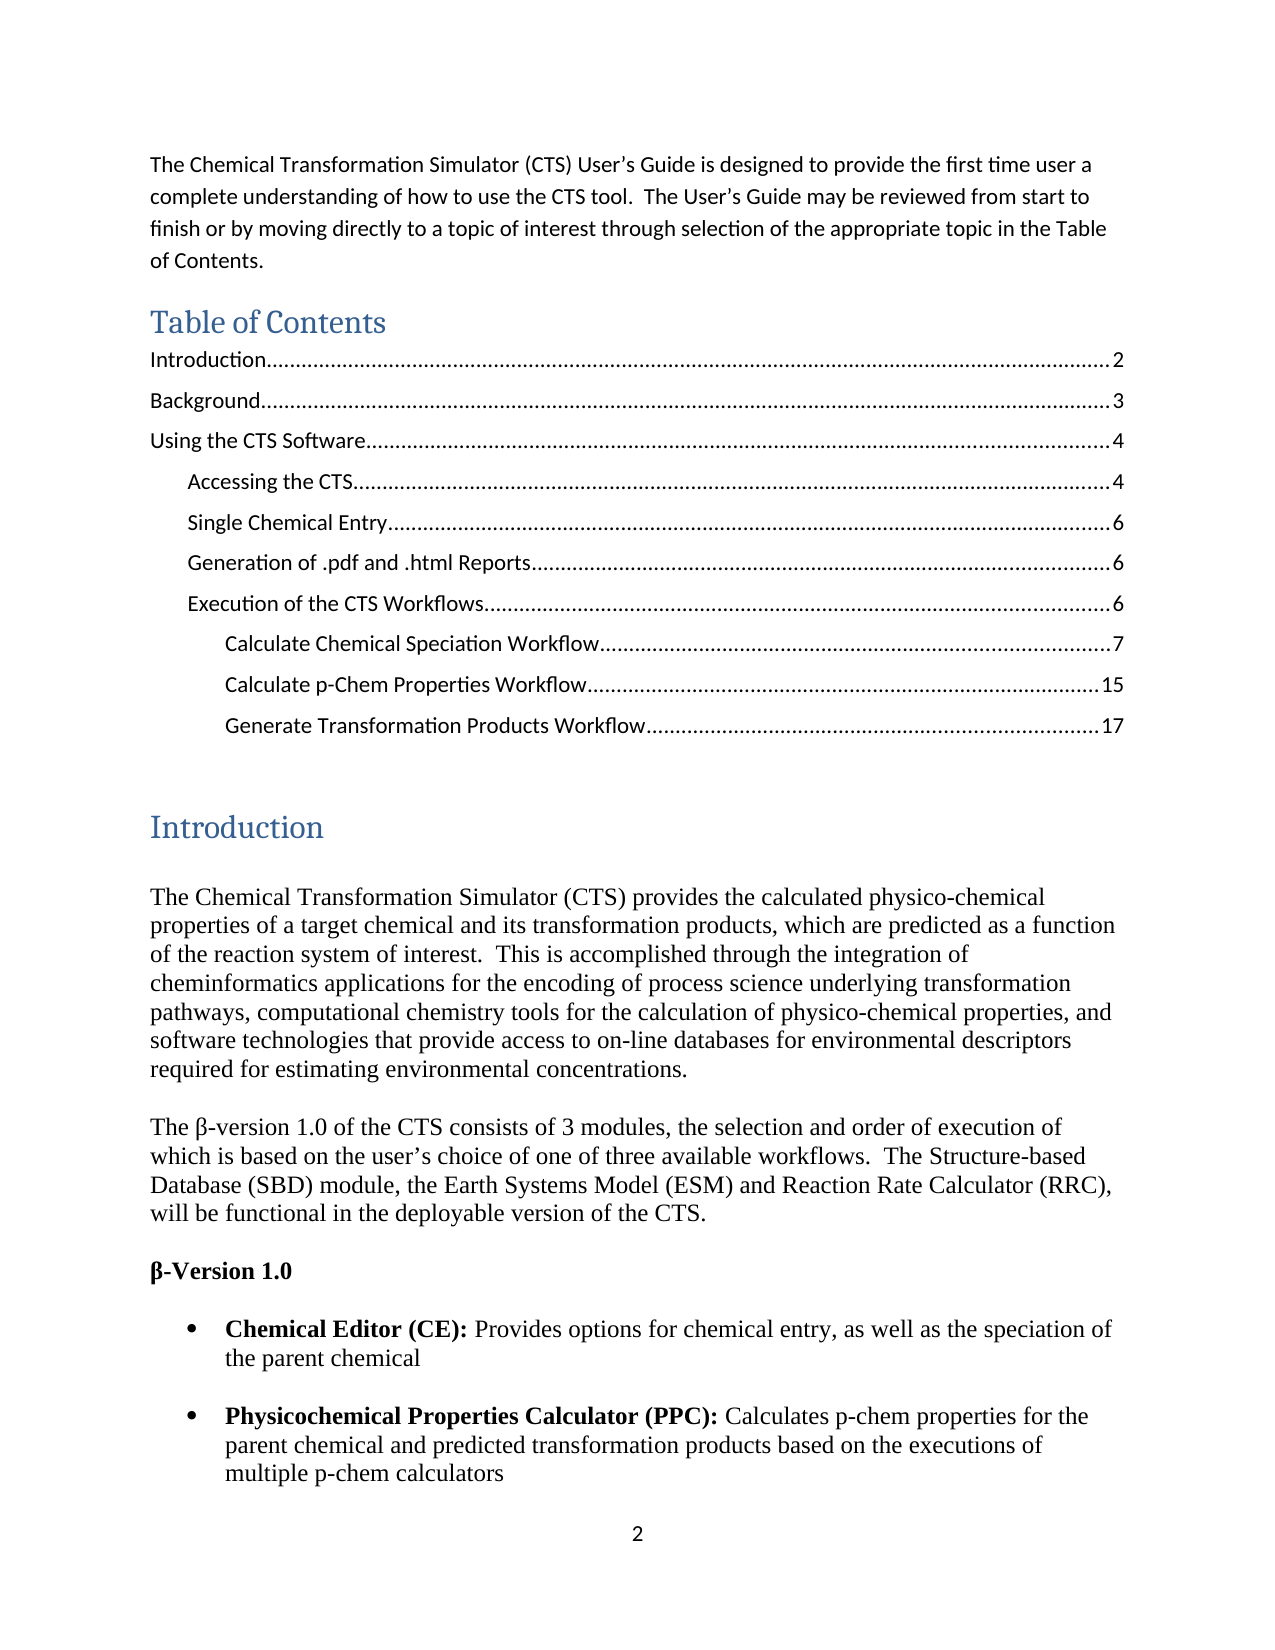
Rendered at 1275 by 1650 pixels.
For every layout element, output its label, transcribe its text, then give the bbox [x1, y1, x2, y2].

subtitle Introduction [150, 808, 1125, 847]
text The Chemical Transformation Simulator (CTS) User’s Guide is designed to provide the first time user a complete understanding of how to use the CTS tool. The User’s Guide may be reviewed from start to finish or by moving directly to a topic of interest through selection of the appropriate topic in the Table of Contents. [150, 150, 1125, 274]
text The β-version 1.0 of the CTS consists of 3 modules, the selection and order of execution of which is based on the user’s choice of one of three available workflows. The Structure-based Database (SBD) module, the Earth Systems Model (ESM) and Reaction Rate Calculator (RRC), will be functional in the deployable version of the CTS. [150, 1112, 1125, 1227]
text β-Version 1.0 [150, 1256, 1125, 1285]
list Physicochemical Properties Calculator (PPC): Calculates p-chem properties for the parent chemical and predicted transformation products based on the executions of multiple p-chem calculators [187, 1401, 1125, 1487]
text The Chemical Transformation Simulator (CTS) provides the calculated physico-chemical properties of a target chemical and its transformation products, which are predicted as a function of the reaction system of interest. This is accomplished through the integration of cheminformatics applications for the encoding of process science underlying transformation pathways, computational chemistry tools for the calculation of physico-chemical properties, and software technologies that provide access to on-line databases for environmental descriptors required for estimating environmental concentrations. [150, 882, 1125, 1083]
list Chemical Editor (CE): Provides options for chemical entry, as well as the speciation of the parent chemical [187, 1314, 1125, 1372]
